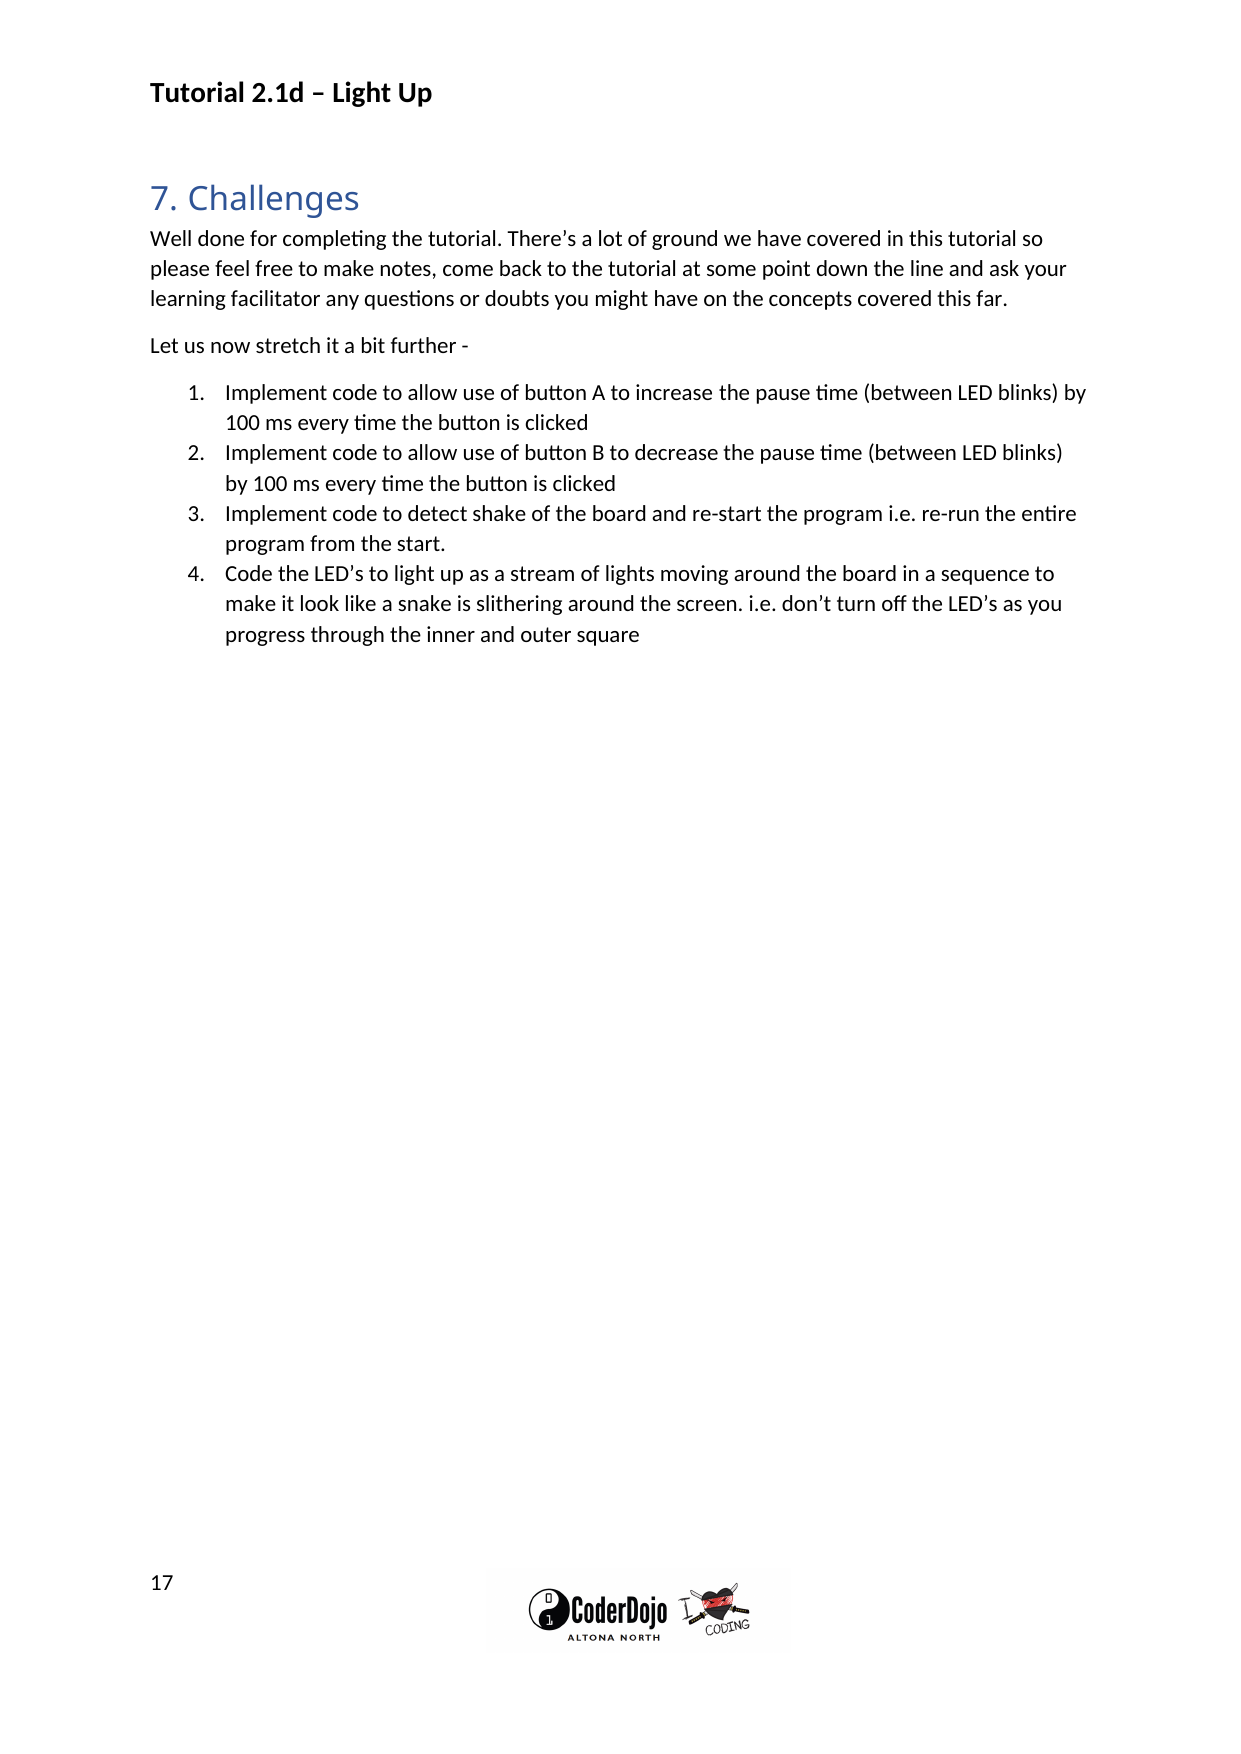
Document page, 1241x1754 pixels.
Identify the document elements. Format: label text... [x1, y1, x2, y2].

list Code the LED’s to light up as a stream of lights moving around the board in a sequence to make it look like a snake is slithering around the screen. i.e. don’t turn off the LED’s as you progress through the inner and outer square [187, 559, 1090, 648]
subtitle Challenges [150, 175, 1090, 220]
list Implement code to allow use of button B to decrease the pause time (between LED blinks) by 100 ms every time the button is clicked [187, 438, 1090, 497]
list Implement code to detect shake of the board and re-start the program i.e. re-run the entire program from the start. [187, 499, 1090, 557]
text Well done for completing the tutorial. There’s a lot of ground we have covered in this tutorial so please feel free to make notes, come back to the tutorial at some point down the line and ask your learning facilitator any questions or doubts you might have on the concepts covered this far. [150, 224, 1090, 312]
picture [486, 1568, 792, 1653]
list Implement code to allow use of button A to increase the pause time (between LED blinks) by 100 ms every time the button is clicked [187, 378, 1090, 436]
text Let us now stretch it a bit further - [150, 331, 1090, 359]
